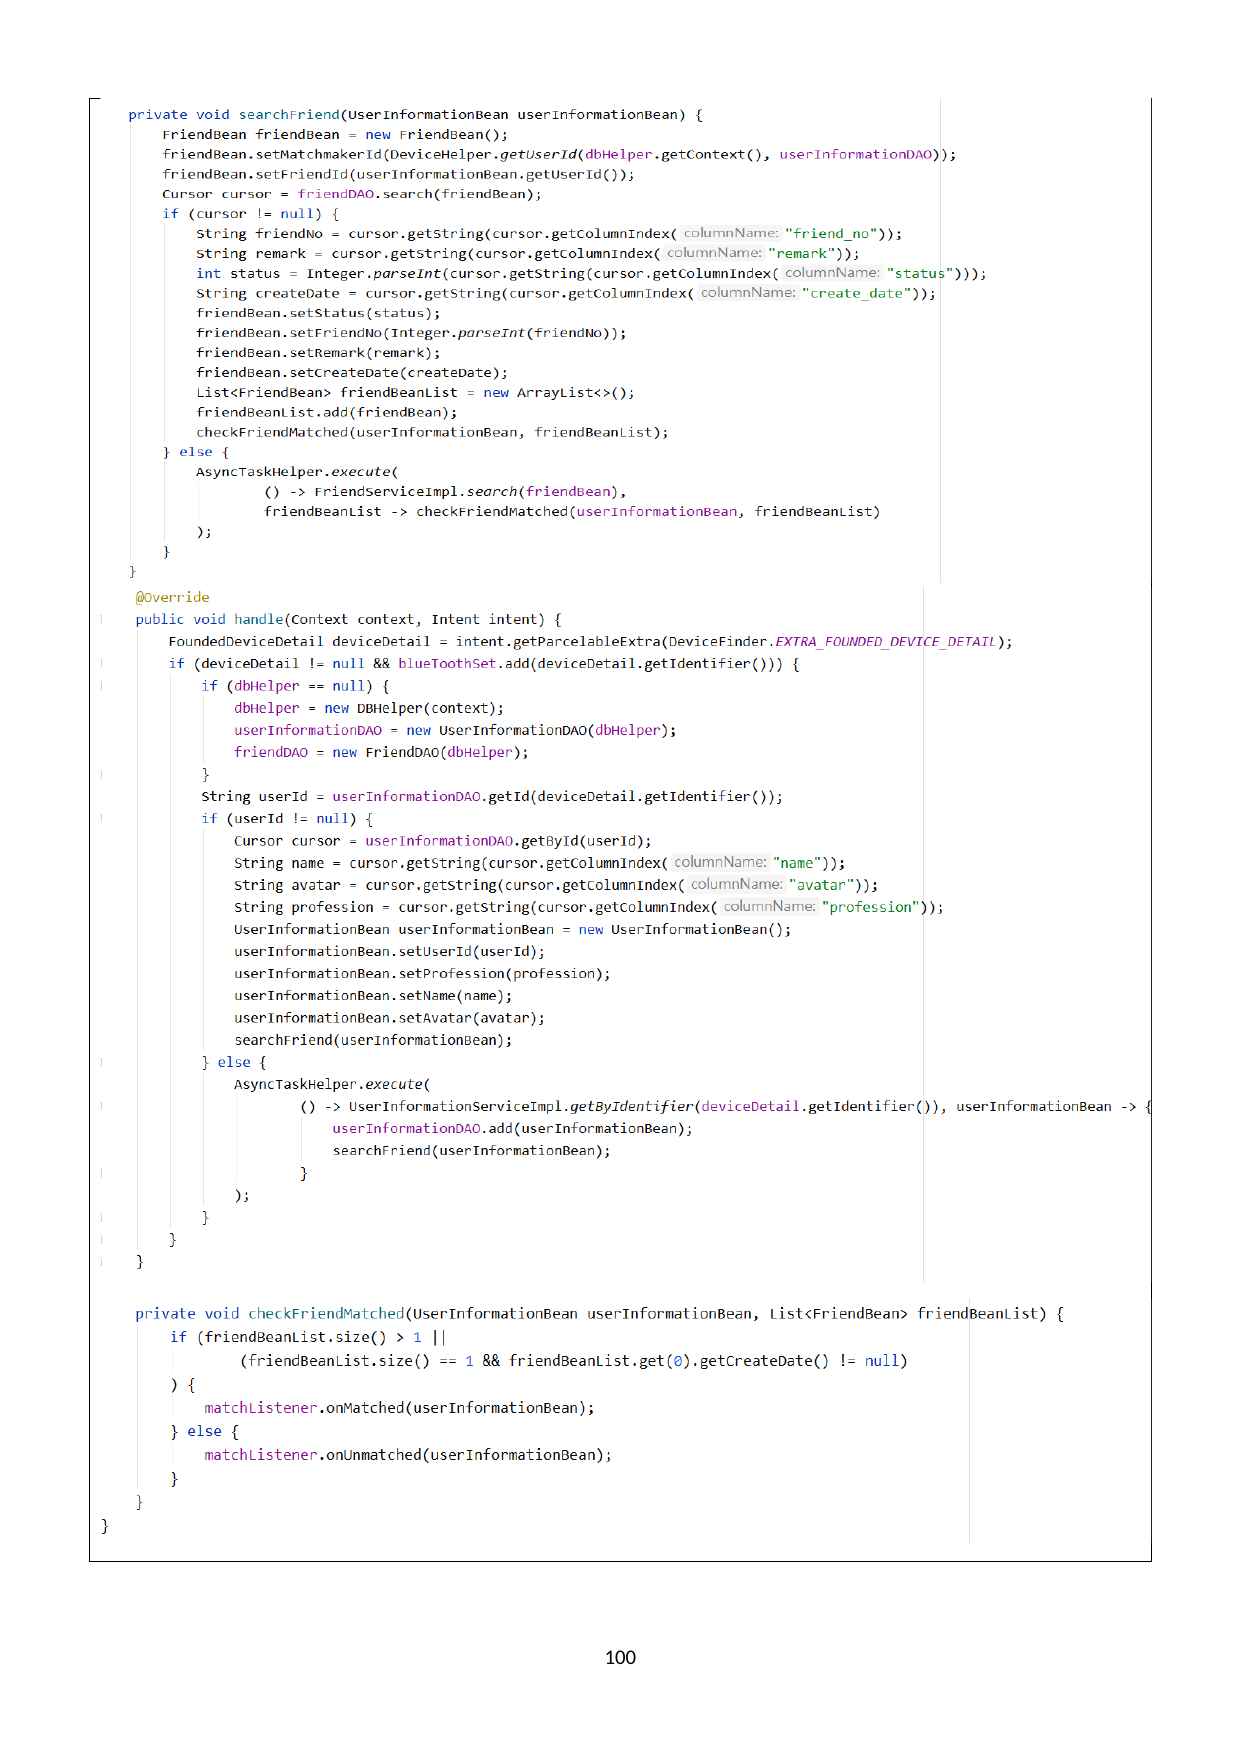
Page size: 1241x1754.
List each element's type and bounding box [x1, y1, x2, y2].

table_cell [90, 99, 1151, 1561]
picture [100, 98, 1152, 583]
picture [100, 586, 1152, 1282]
picture [100, 1298, 1152, 1543]
